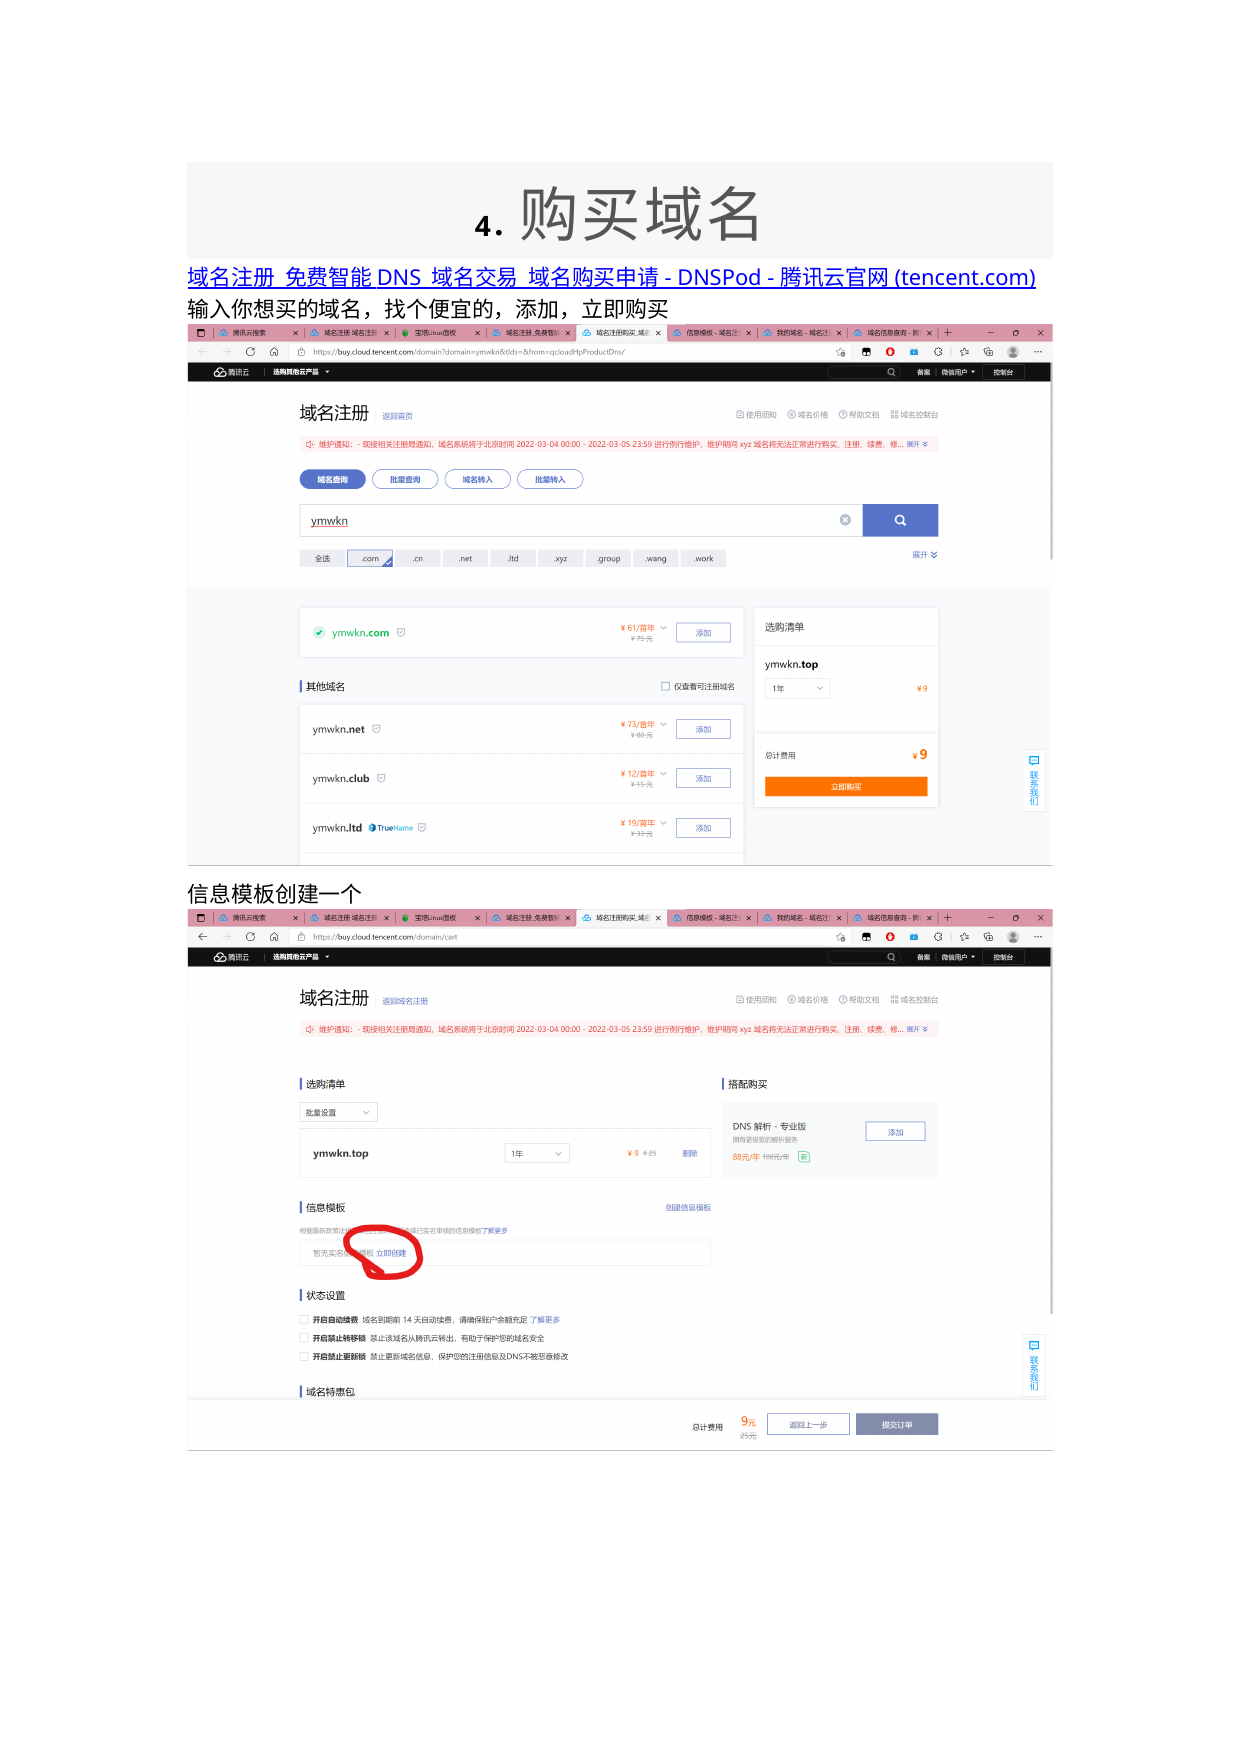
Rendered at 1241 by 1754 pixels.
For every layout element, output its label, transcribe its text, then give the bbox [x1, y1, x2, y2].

picture [187, 909, 1053, 1451]
subtitle 4．购买域名 [187, 162, 1053, 259]
text 信息模板创建一个 [187, 877, 1053, 909]
text 域名注册_免费智能DNS_域名交易_域名购买申请 - DNSPod - 腾讯云官网 (tencent.com) [187, 259, 1053, 292]
picture [187, 324, 1053, 866]
text 输入你想买的域名，找个便宜的，添加，立即购买 [187, 292, 1053, 324]
